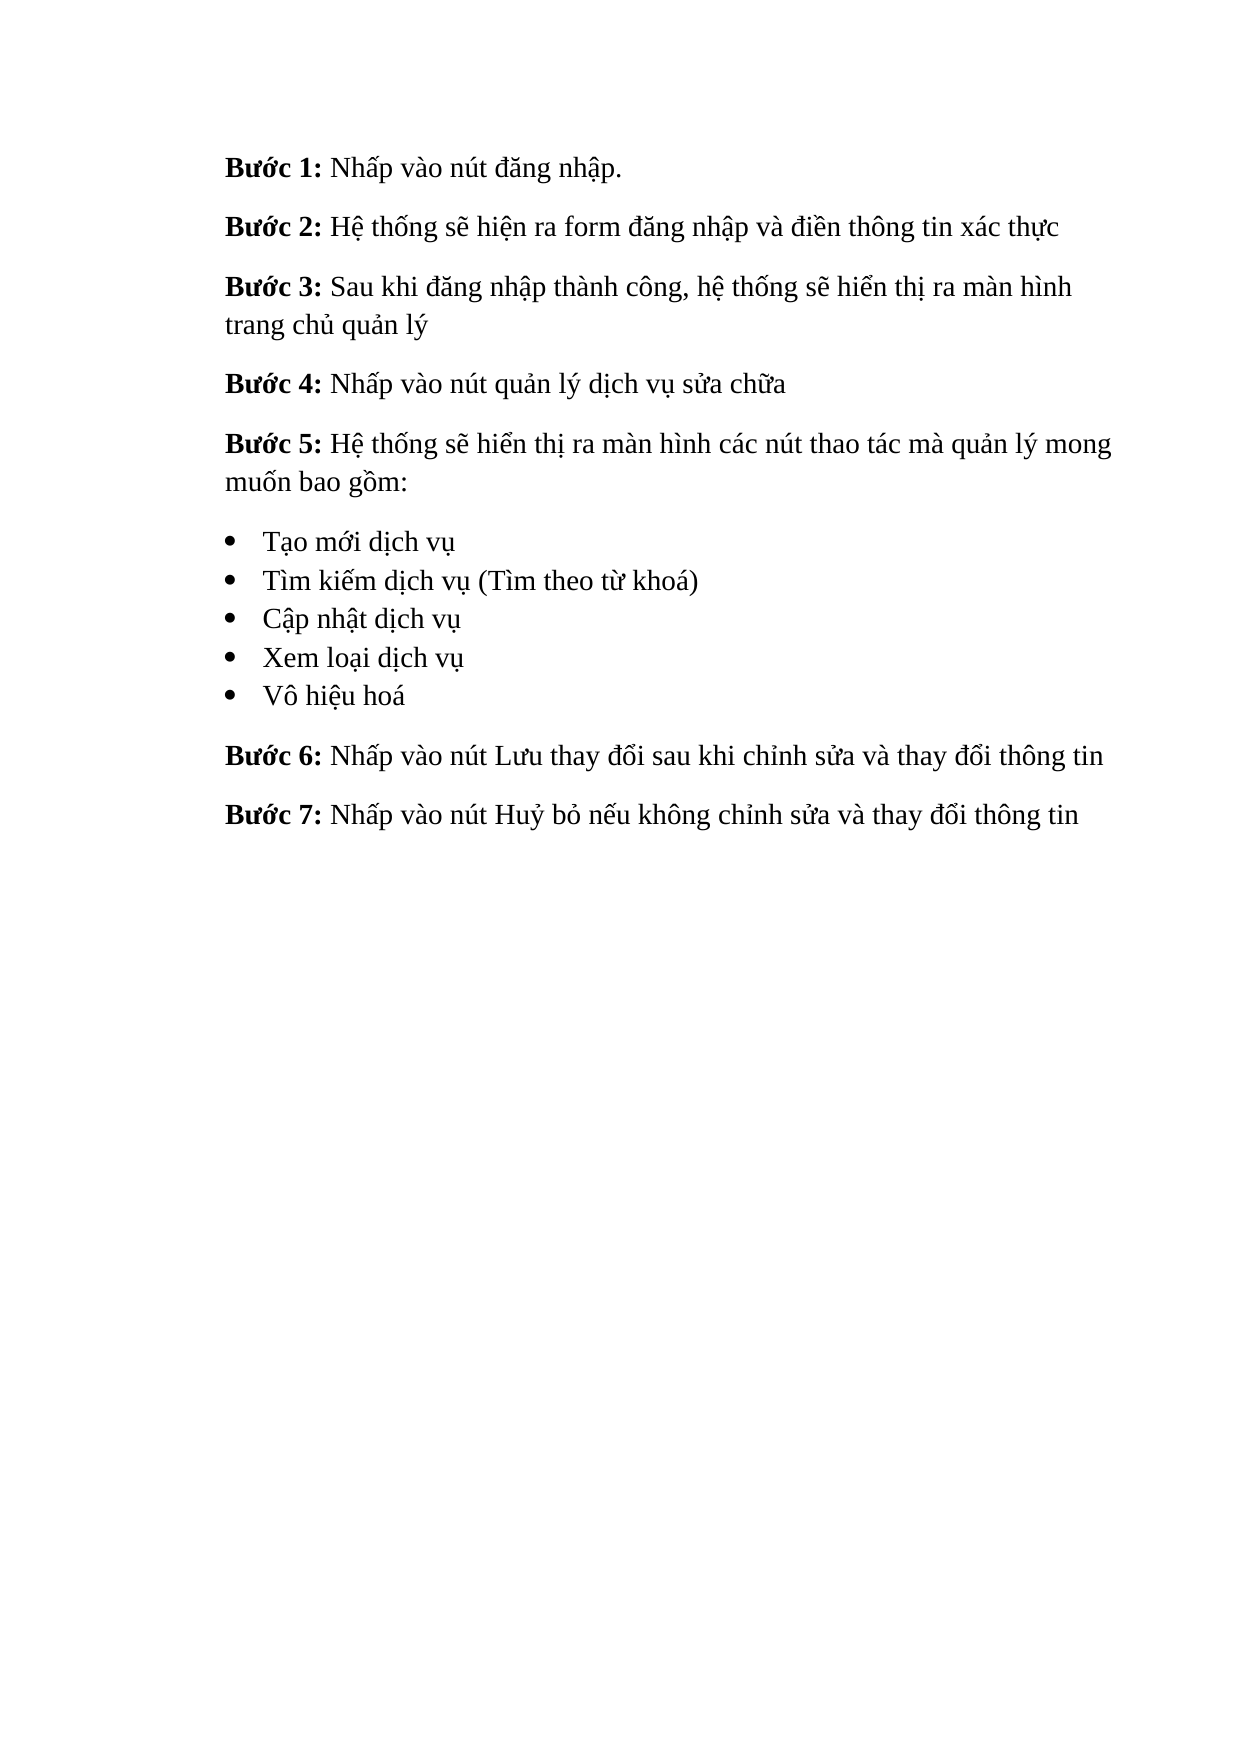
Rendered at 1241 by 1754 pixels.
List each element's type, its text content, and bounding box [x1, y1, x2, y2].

text Bước 7: Nhấp vào nút Huỷ bỏ nếu không chỉnh sửa và thay đổi thông tin [225, 797, 1128, 831]
text Bước 5: Hệ thống sẽ hiển thị ra màn hình các nút thao tác mà quản lý mong muốn bao gồm: [225, 426, 1128, 498]
text Bước 4: Nhấp vào nút quản lý dịch vụ sửa chữa [225, 367, 1128, 400]
list Xem loại dịch vụ [225, 640, 1128, 673]
list Vô hiệu hoá [225, 678, 1128, 712]
list Cập nhật dịch vụ [225, 601, 1128, 635]
text Bước 3: Sau khi đăng nhập thành công, hệ thống sẽ hiển thị ra màn hình trang chủ quản lý [225, 269, 1128, 341]
text Bước 1: Nhấp vào nút đăng nhập. [225, 150, 1128, 183]
text Bước 6: Nhấp vào nút Lưu thay đổi sau khi chỉnh sửa và thay đổi thông tin [225, 738, 1128, 772]
list Tìm kiếm dịch vụ (Tìm theo từ khoá) [225, 563, 1128, 596]
list Tạo mới dịch vụ [225, 524, 1128, 558]
text Bước 2: Hệ thống sẽ hiện ra form đăng nhập và điền thông tin xác thực [225, 209, 1128, 243]
